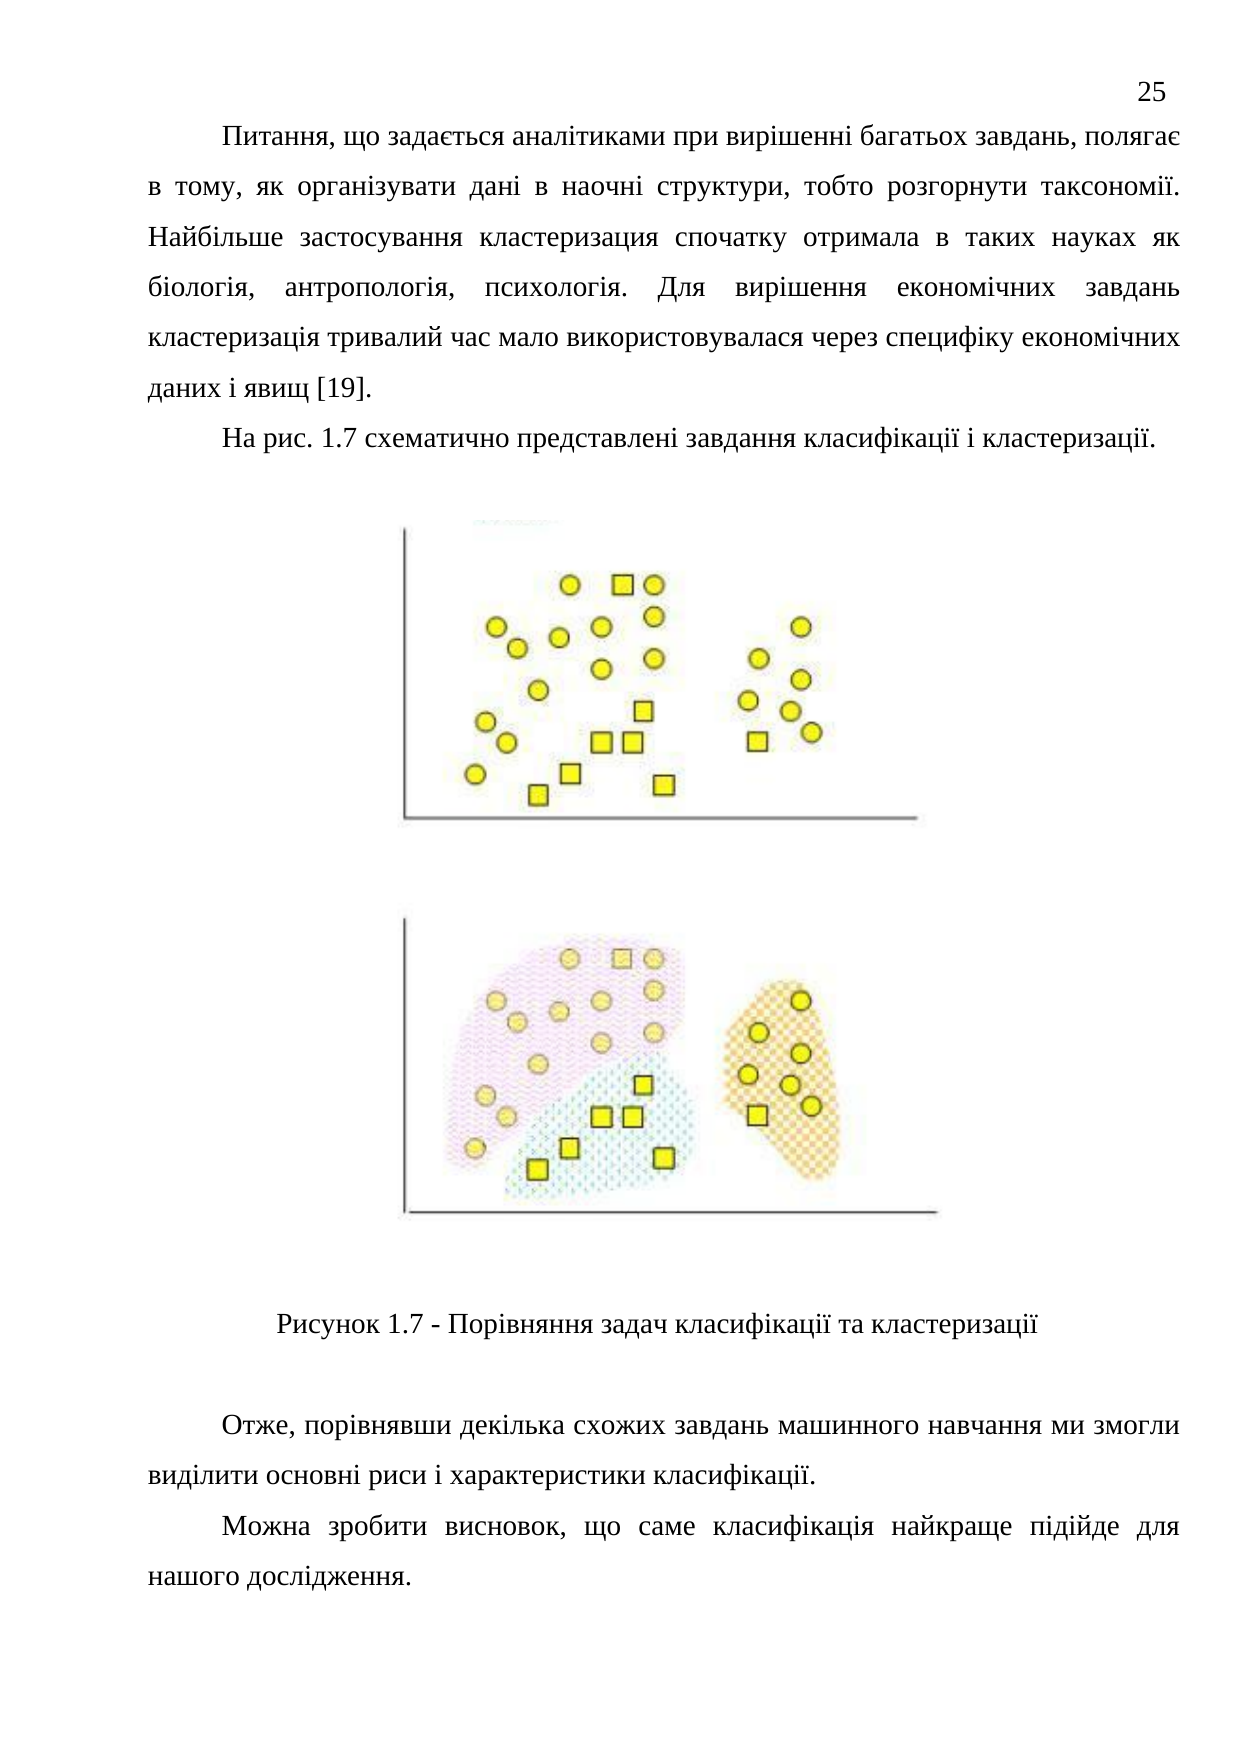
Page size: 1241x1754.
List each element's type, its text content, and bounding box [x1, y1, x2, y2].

text На рис. 1.7 схематично представлені завдання класифікації і кластеризації. [148, 420, 1181, 453]
text Можна зробити висновок, що саме класифікація найкраще підійде для нашого дослідження. [148, 1508, 1181, 1592]
text Питання, що задається аналітиками при вирішенні багатьох завдань, полягає в тому, як організувати дані в наочні структури, тобто розгорнути таксономії. Найбільше застосування кластеризация спочатку отримала в таких науках як біологія, антропологія, психологія. Для вирішення економічних завдань кластеризація тривалий час мало використовувалася через специфіку економічних даних і явищ [19]. [148, 118, 1181, 403]
text Рисунок 1.7 - Порівняння задач класифікації та кластеризації [133, 1306, 1181, 1340]
picture [383, 520, 946, 1240]
text Отже, порівнявши декілька схожих завдань машинного навчання ми змогли виділити основні риси і характеристики класифікації. [148, 1407, 1181, 1491]
